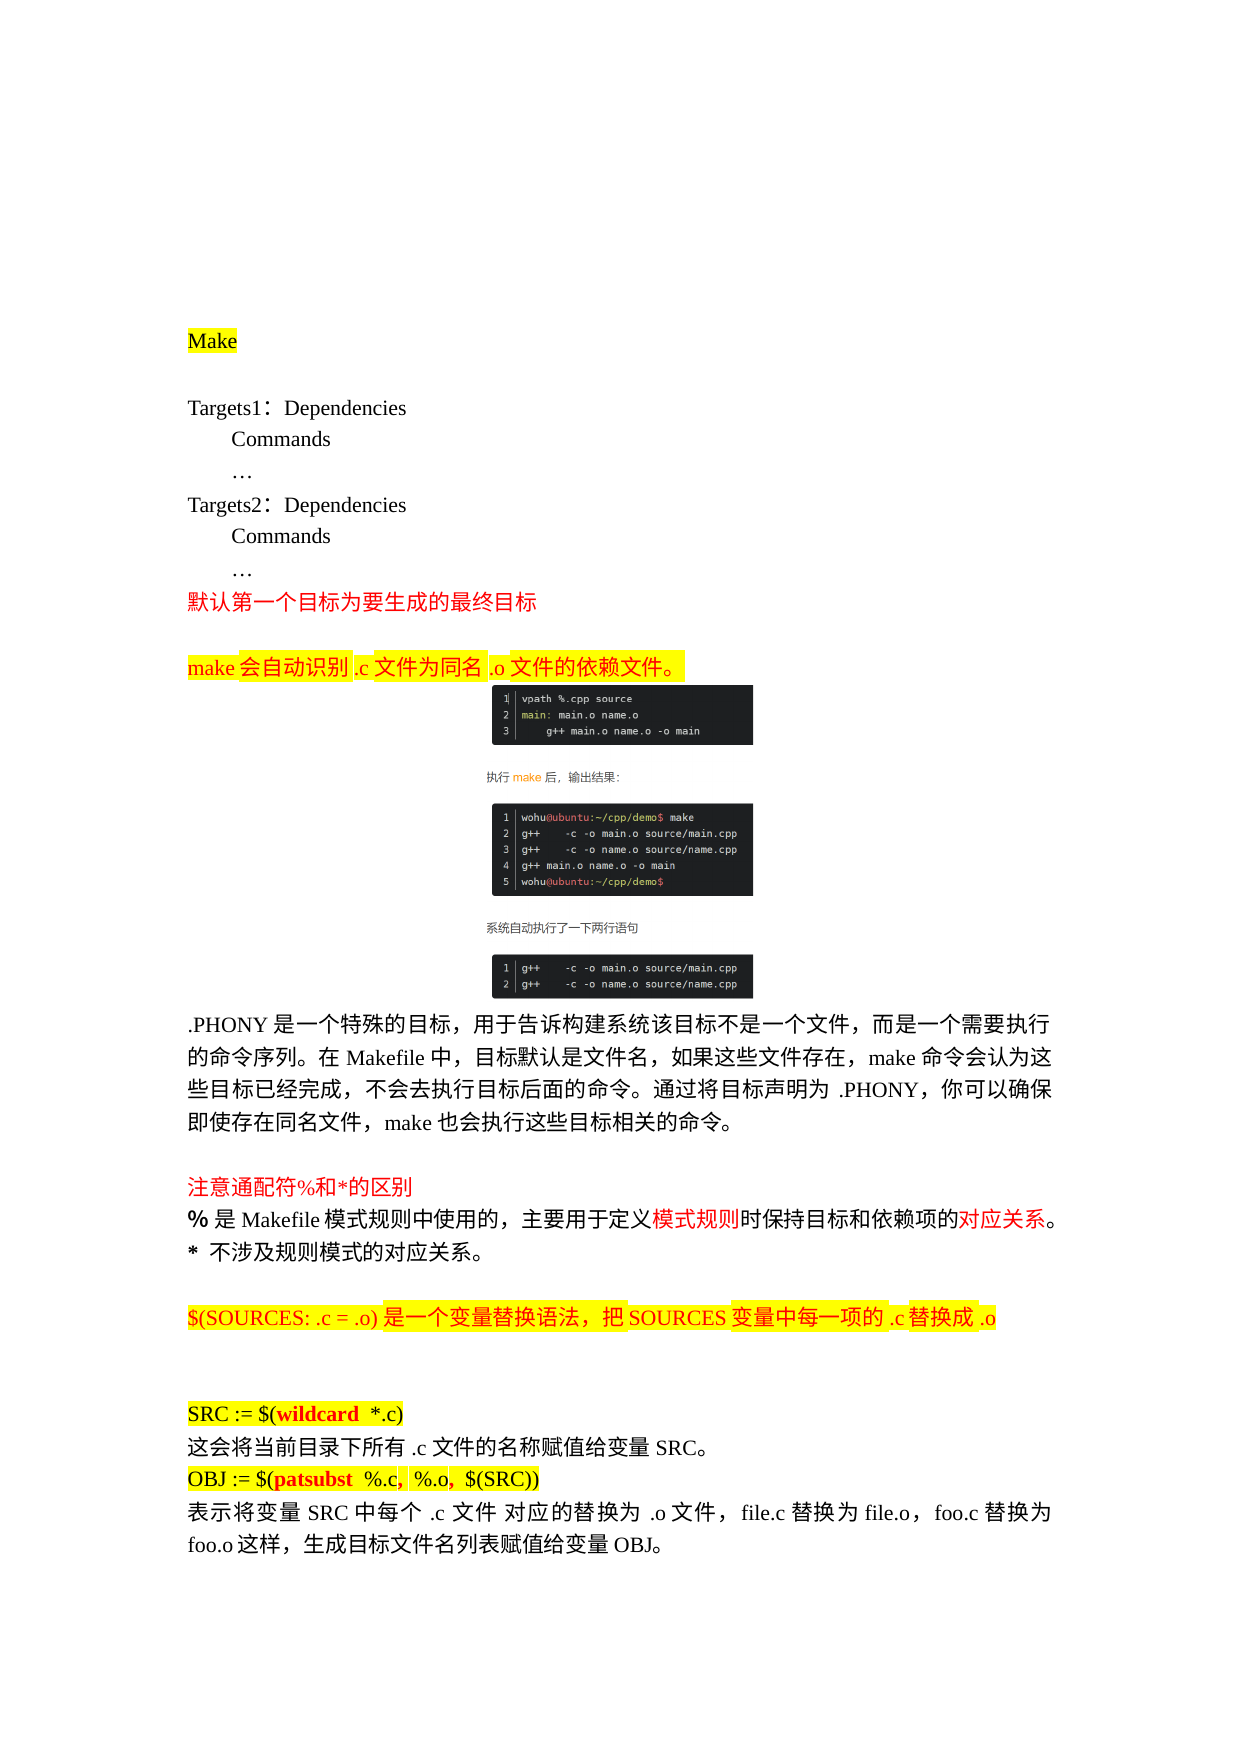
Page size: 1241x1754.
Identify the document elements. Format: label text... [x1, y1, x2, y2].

text 注意通配符%和*的区别 [187, 1169, 1053, 1202]
text SRC := $(wildcard *.c) [187, 1397, 1053, 1429]
text ％ 是 Makefile模式规则中使用的，主要用于定义模式规则时保持目标和依赖项的对应关系。 [187, 1202, 1053, 1234]
text 这会将当前目录下所有 .c 文件的名称赋值给变量 SRC。 [187, 1429, 1053, 1462]
text make会自动识别 .c 文件为同名 .o 文件的依赖文件。 [187, 649, 1053, 682]
text Commands [187, 422, 1053, 454]
text … [187, 552, 1053, 584]
text * 不涉及规则模式的对应关系。 [187, 1234, 1053, 1267]
text $(SOURCES: .c = .o) 是一个变量替换语法，把SOURCES变量中每一项的 .c替换成 .o [187, 1299, 1053, 1332]
text Make [187, 324, 1053, 357]
text … [187, 454, 1053, 487]
text OBJ := $(patsubst %.c, %.o, $(SRC)) [187, 1462, 1053, 1494]
text Targets1：Dependencies [187, 389, 1053, 422]
picture [487, 682, 754, 1002]
text Commands [187, 519, 1053, 552]
text 表示将变量SRC中每个 .c 文件 对应的替换为 .o文件，file.c替换为file.o，foo.c替换为foo.o这样，生成目标文件名列表赋值给变量OBJ。 [187, 1494, 1053, 1559]
text Targets2：Dependencies [187, 487, 1053, 519]
text 默认第一个目标为要生成的最终目标 [187, 584, 1053, 617]
text .PHONY 是一个特殊的目标，用于告诉构建系统该目标不是一个文件，而是一个需要执行的命令序列。在 Makefile 中，目标默认是文件名，如果这些文件存在，make 命令会认为这些目标已经完成，不会去执行目标后面的命令。通过将目标声明为 .PHONY，你可以确保即使存在同名文件，make 也会执行这些目标相关的命令。 [187, 1007, 1053, 1137]
